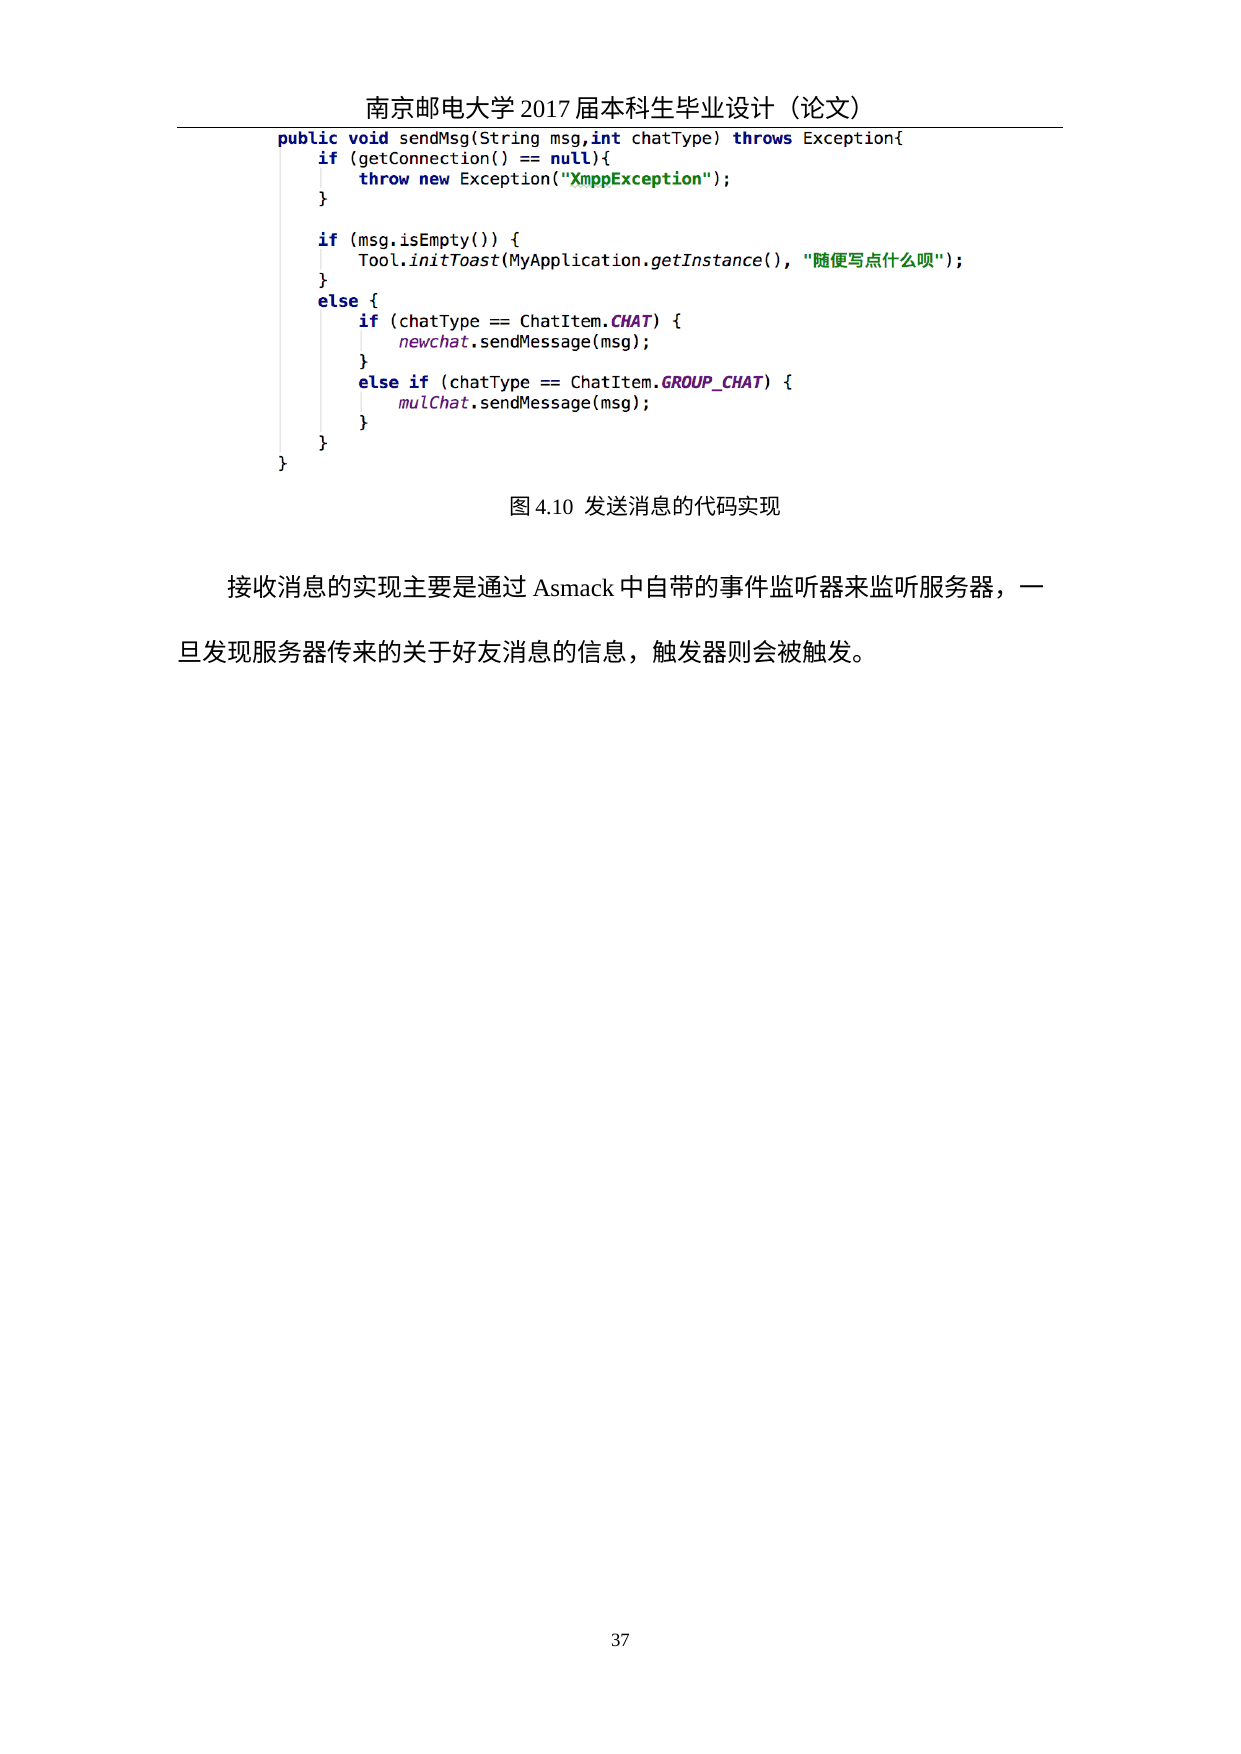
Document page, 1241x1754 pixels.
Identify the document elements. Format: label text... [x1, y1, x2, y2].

text 图4.10 发送消息的代码实现 [177, 488, 1063, 521]
picture [267, 131, 974, 476]
text 接收消息的实现主要是通过Asmack中自带的事件监听器来监听服务器，一旦发现服务器传来的关于好友消息的信息，触发器则会被触发。 [177, 553, 1063, 683]
